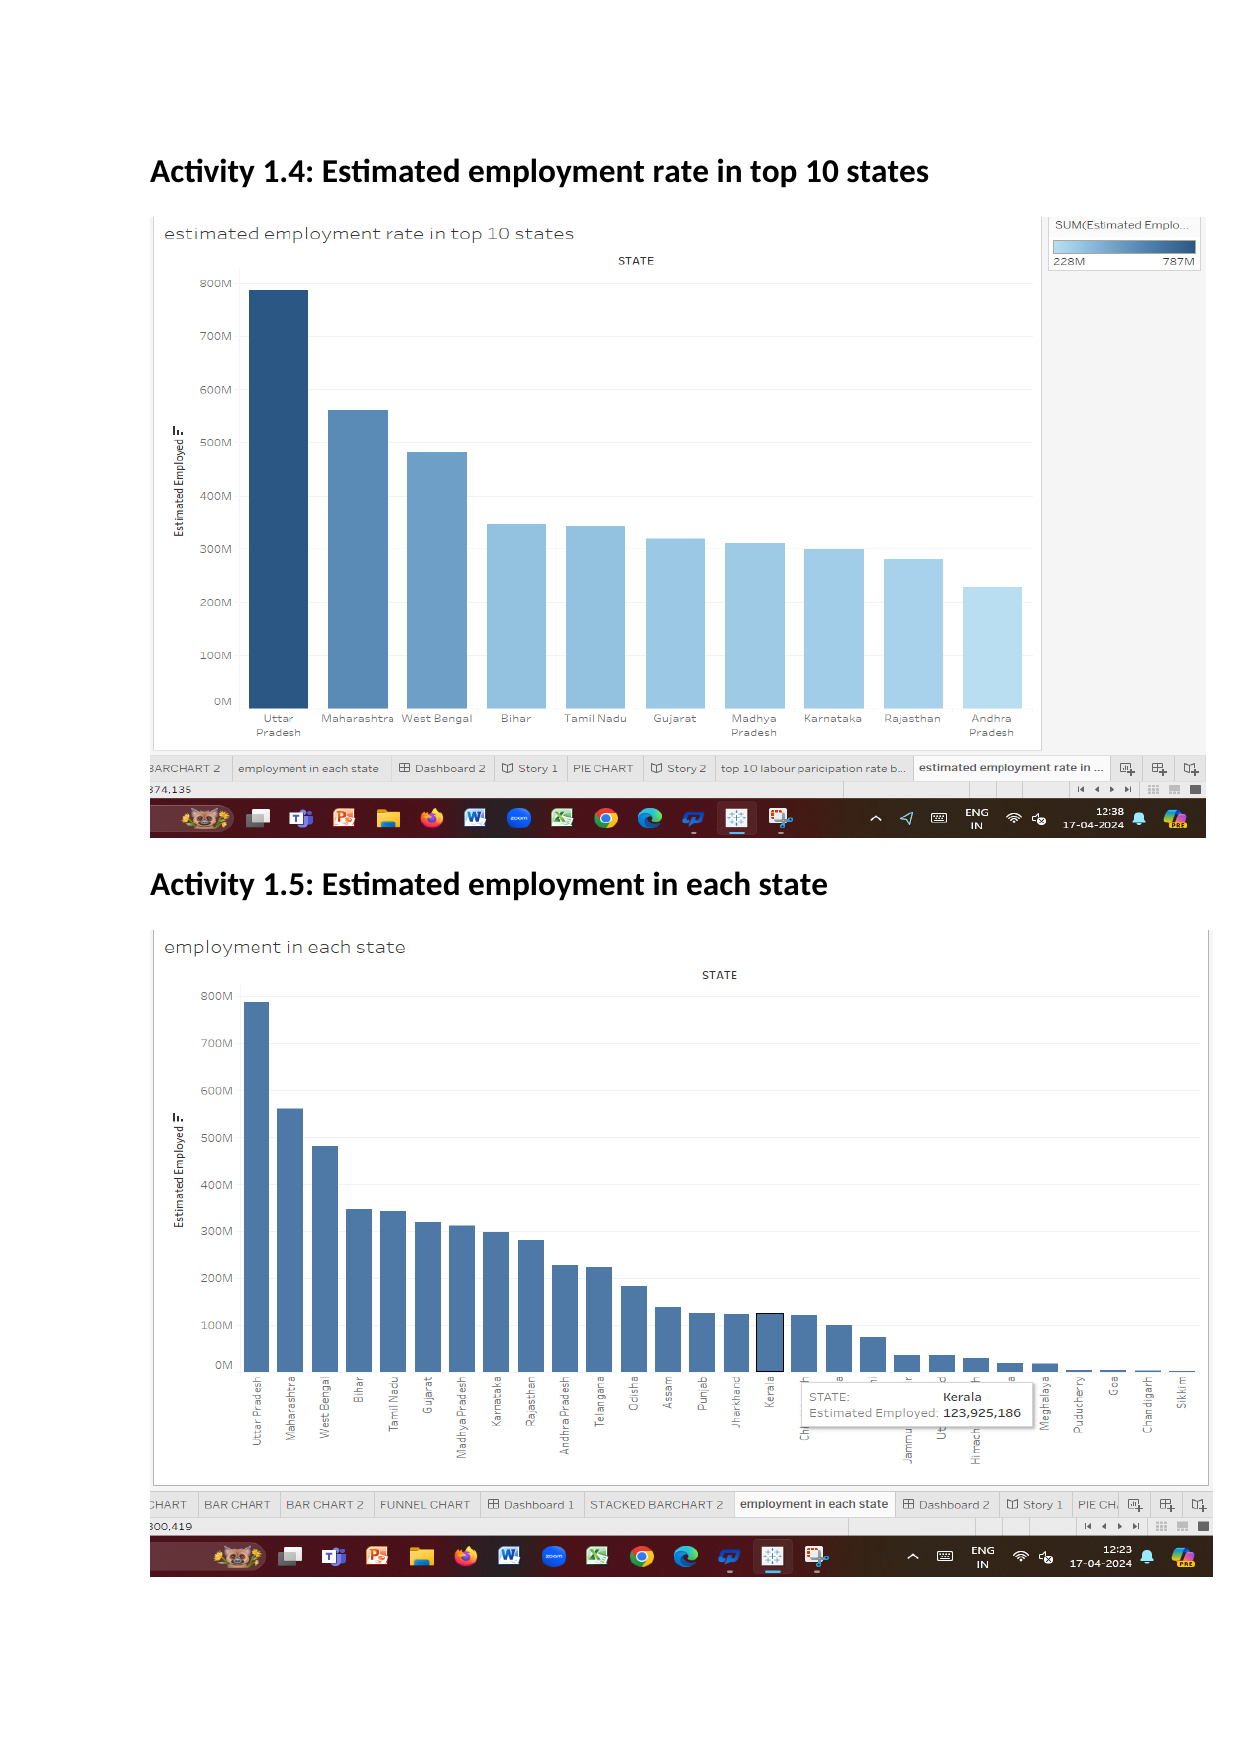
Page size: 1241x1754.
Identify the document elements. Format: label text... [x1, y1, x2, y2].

text Activity 1.4: Estimated employment rate in top 10 states [150, 150, 1090, 191]
picture [150, 217, 1206, 838]
text Activity 1.5: Estimated employment in each state [150, 863, 1090, 903]
picture [150, 930, 1213, 1577]
